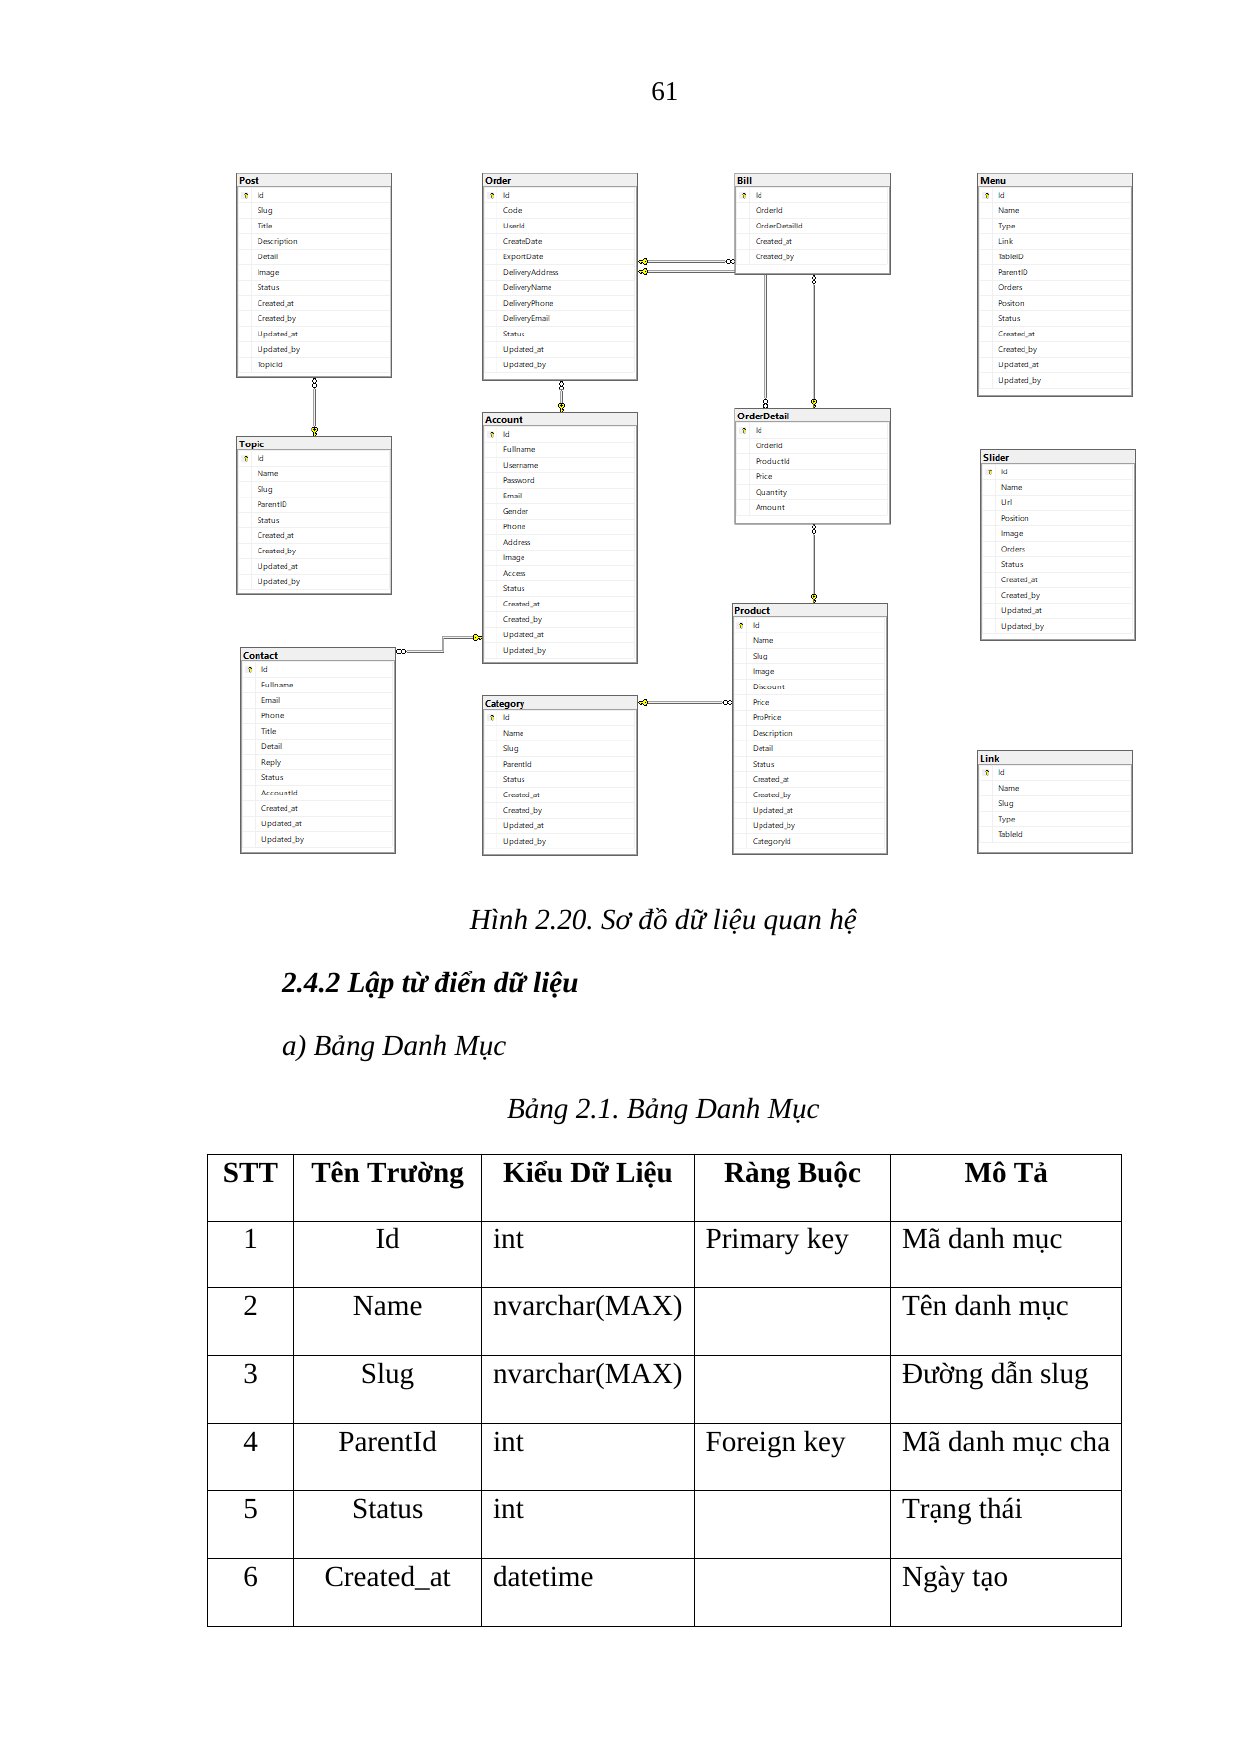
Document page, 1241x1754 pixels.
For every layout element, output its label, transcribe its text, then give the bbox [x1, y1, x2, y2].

table_cell Mã danh mục [891, 1222, 1121, 1287]
table_cell 4 [208, 1424, 293, 1490]
table_cell ParentId [294, 1424, 481, 1490]
table_cell datetime [482, 1559, 694, 1626]
table_cell Primary key [695, 1222, 890, 1287]
table_cell Status [294, 1491, 481, 1558]
table_cell [695, 1491, 890, 1558]
table_cell [695, 1559, 890, 1626]
table_cell Created_at [294, 1559, 481, 1626]
table_cell Đường dẫn slug [891, 1356, 1121, 1423]
table_cell Trạng thái [891, 1491, 1121, 1558]
table_cell Tên danh mục [891, 1288, 1121, 1355]
table_cell 3 [208, 1356, 293, 1423]
table_cell Ngày tạo [891, 1559, 1121, 1626]
table_header Ràng Buộc [695, 1155, 890, 1221]
table_cell 2 [208, 1288, 293, 1355]
table_cell Name [294, 1288, 481, 1355]
table_header Tên Trường [294, 1155, 481, 1221]
table_cell int [482, 1424, 694, 1490]
table_cell Foreign key [695, 1424, 890, 1490]
picture [206, 147, 1157, 875]
table_header STT [208, 1155, 293, 1221]
table_cell int [482, 1222, 694, 1287]
table_cell 1 [208, 1222, 293, 1287]
table_cell Mã danh mục cha [891, 1424, 1121, 1490]
table_header Mô Tả [891, 1155, 1121, 1221]
text 2.4.2 Lập từ điển dữ liệu [282, 965, 1122, 999]
table_cell Id [294, 1222, 481, 1287]
table_cell [695, 1288, 890, 1355]
table_cell nvarchar(MAX) [482, 1288, 694, 1355]
text Hình 2.20. Sơ đồ dữ liệu quan hệ [207, 902, 1122, 936]
table_header Kiểu Dữ Liệu [482, 1155, 694, 1221]
table_cell Slug [294, 1356, 481, 1423]
text a) Bảng Danh Mục [207, 1028, 1122, 1062]
table_cell 6 [208, 1559, 293, 1626]
table_cell nvarchar(MAX) [482, 1356, 694, 1423]
table_cell int [482, 1491, 694, 1558]
table_cell [695, 1356, 890, 1423]
text Bảng 2.1. Bảng Danh Mục [207, 1091, 1122, 1124]
table_cell 5 [208, 1491, 293, 1558]
